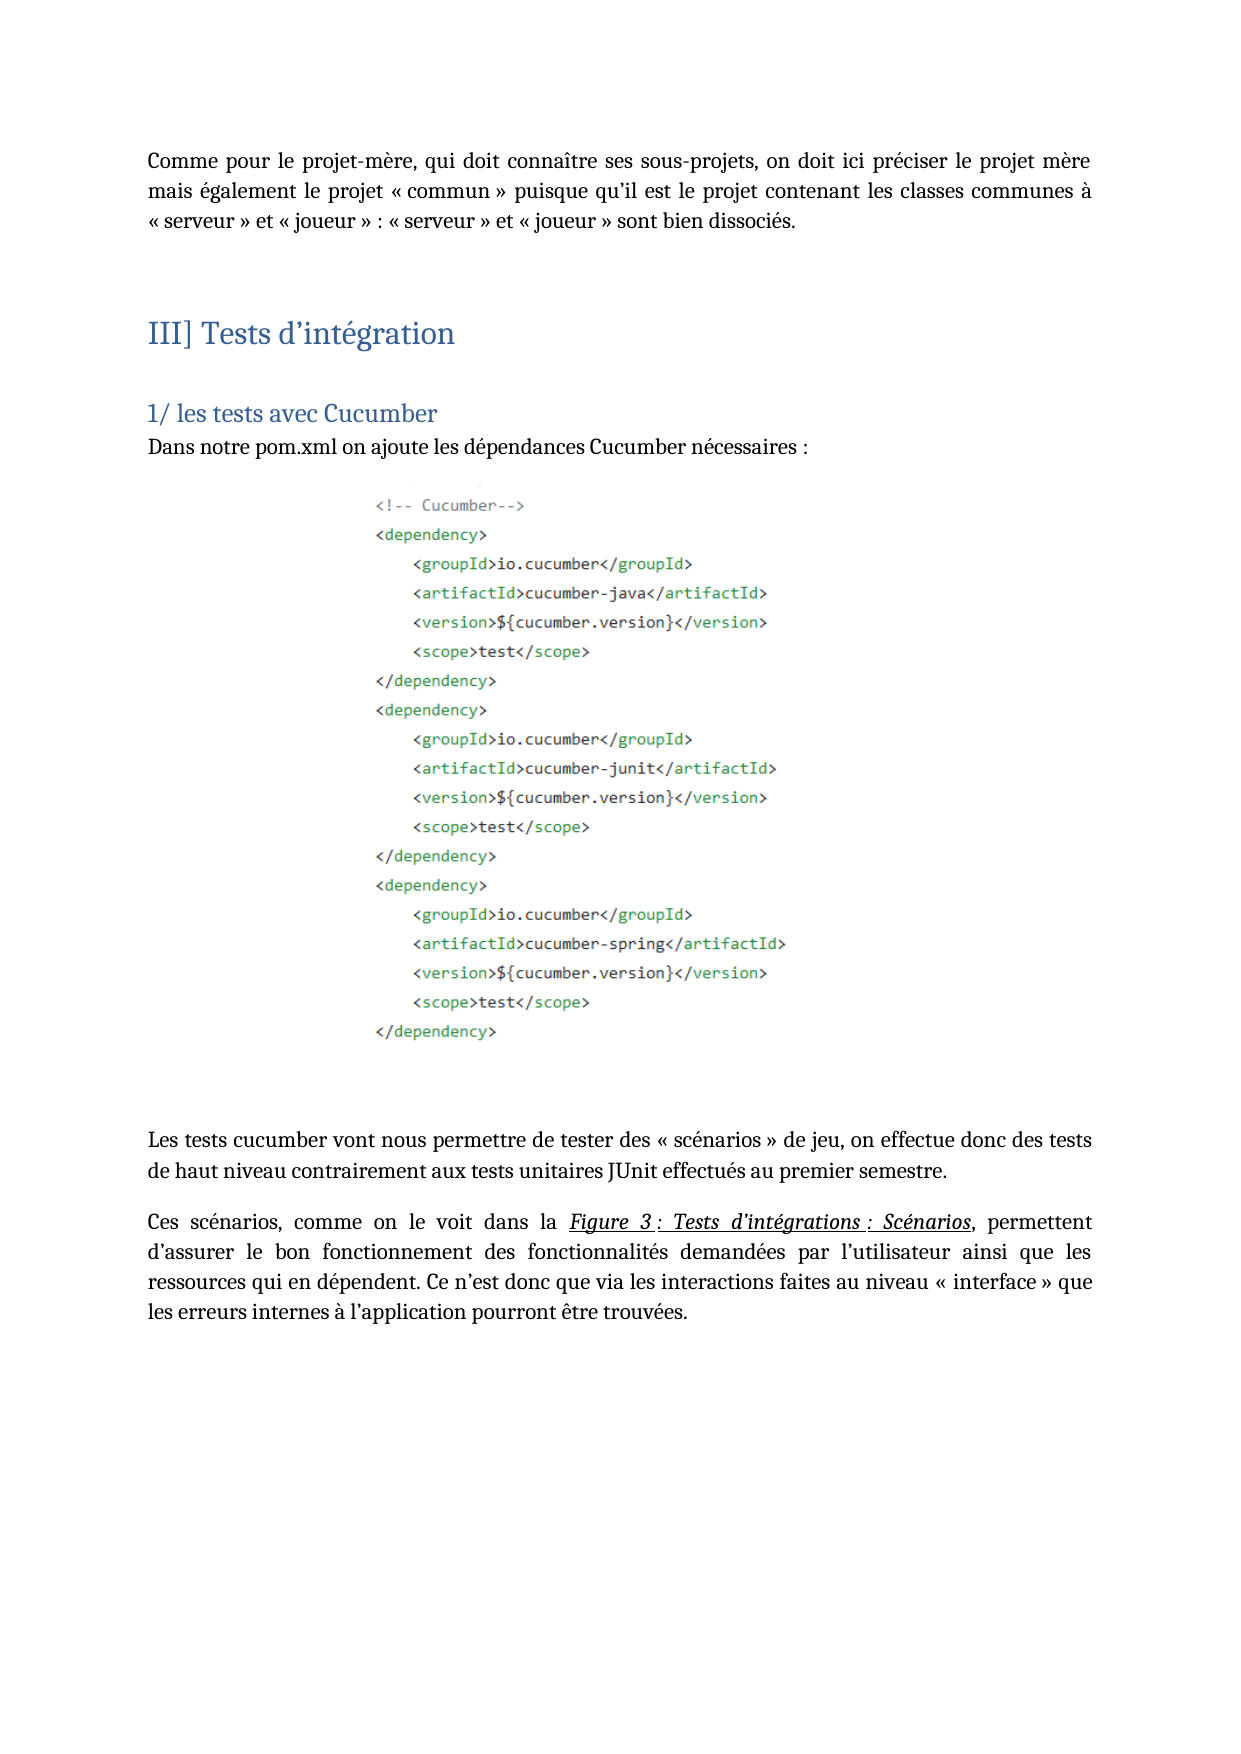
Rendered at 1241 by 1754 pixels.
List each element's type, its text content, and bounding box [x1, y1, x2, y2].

subtitle III] Tests d’intégration [148, 314, 1093, 353]
text Comme pour le projet-mère, qui doit connaître ses sous-projets, on doit ici préciser le projet mère mais également le projet « commun » puisque qu’il est le projet contenant les classes communes à « serveur » et « joueur » : « serveur » et « joueur » sont bien dissociés. [148, 148, 1093, 234]
picture [331, 485, 909, 1052]
text Ces scénarios, comme on le voit dans la Figure 3 : Tests d’intégrations : Scénarios, permettent d’assurer le bon fonctionnement des fonctionnalités demandées par l’utilisateur ainsi que les ressources qui en dépendent. Ce n’est donc que via les interactions faites au niveau « interface » que les erreurs internes à l’application pourront être trouvées. [148, 1208, 1093, 1326]
text Les tests cucumber vont nous permettre de tester des « scénarios » de jeu, on effectue donc des tests de haut niveau contrairement aux tests unitaires JUnit effectués au premier semestre. [148, 1127, 1093, 1184]
text Dans notre pom.xml on ajoute les dépendances Cucumber nécessaires : [148, 434, 1093, 460]
subtitle 1/ les tests avec Cucumber [148, 362, 1093, 429]
